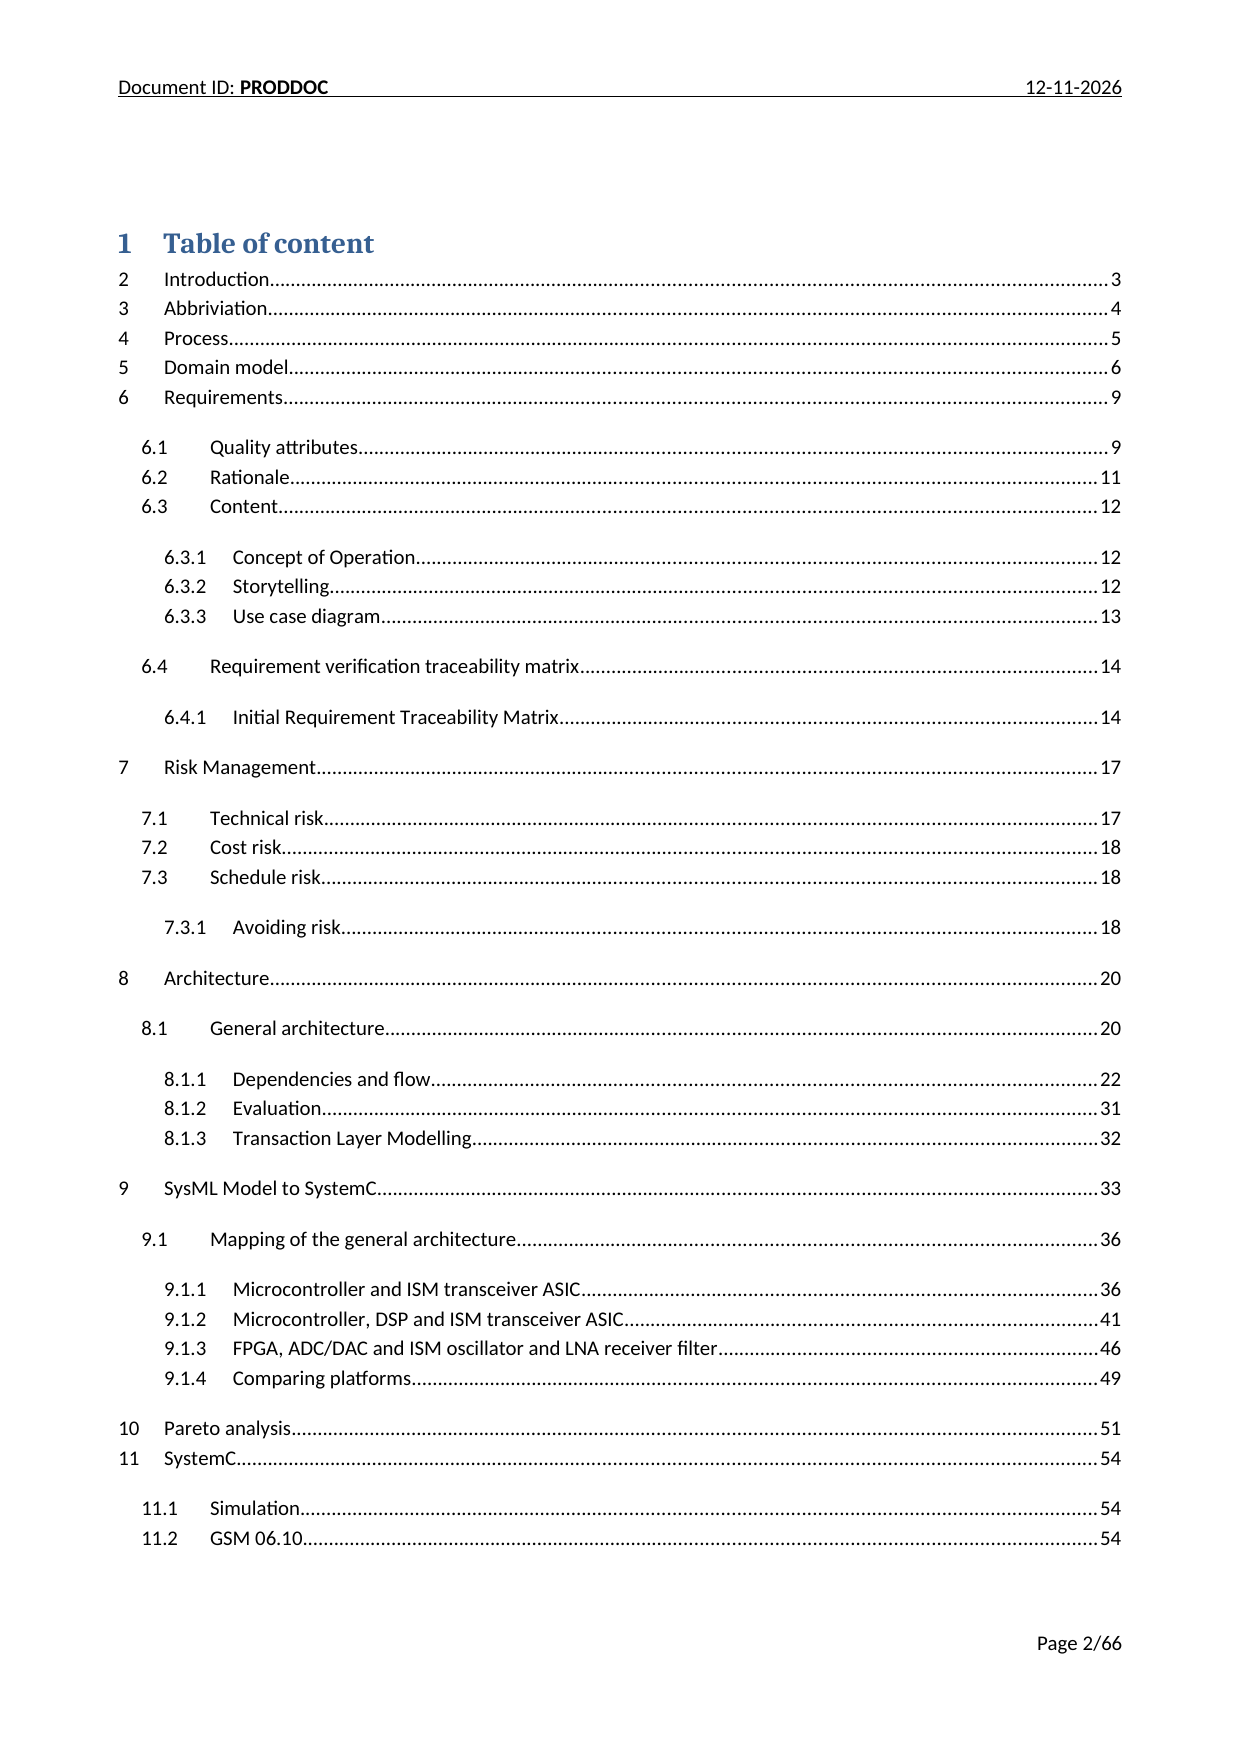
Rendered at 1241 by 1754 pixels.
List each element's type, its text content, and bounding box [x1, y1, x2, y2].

text 6.3.2 Storytelling 12 [164, 574, 1122, 599]
subtitle Table of content [118, 227, 1122, 261]
text 6.1 Quality attributes 9 [141, 434, 1122, 460]
text 9.1.4 Comparing platforms 49 [164, 1365, 1122, 1390]
text 7.1 Technical risk 17 [141, 805, 1122, 830]
text 7.2 Cost risk 18 [141, 834, 1122, 860]
text 8 Architecture 20 [118, 965, 1122, 990]
text 8.1.3 Transaction Layer Modelling 32 [164, 1125, 1122, 1150]
text 6 Requirements 9 [118, 384, 1122, 409]
text 9.1.1 Microcontroller and ISM transceiver ASIC 36 [164, 1276, 1122, 1302]
text 9.1 Mapping of the general architecture 36 [141, 1226, 1122, 1251]
text 11.1 Simulation 54 [141, 1495, 1122, 1521]
text 6.4.1 Initial Requirement Traceability Matrix 14 [164, 704, 1122, 729]
text 6.3 Content 12 [141, 494, 1122, 519]
text 7 Risk Management 17 [118, 754, 1122, 780]
text 8.1.2 Evaluation 31 [164, 1095, 1122, 1121]
text 6.2 Rationale 11 [141, 464, 1122, 489]
text 6.4 Requirement verification traceability matrix 14 [141, 654, 1122, 679]
text 6.3.1 Concept of Operation 12 [164, 544, 1122, 569]
text 8.1.1 Dependencies and flow 22 [164, 1066, 1122, 1091]
text 8.1 General architecture 20 [141, 1015, 1122, 1041]
text 7.3 Schedule risk 18 [141, 864, 1122, 889]
text 5 Domain model 6 [118, 354, 1122, 380]
text 10 Pareto analysis 51 [118, 1415, 1122, 1441]
text 9.1.2 Microcontroller, DSP and ISM transceiver ASIC 41 [164, 1306, 1122, 1331]
text 11 SystemC 54 [118, 1445, 1122, 1470]
text 9.1.3 FPGA, ADC/DAC and ISM oscillator and LNA receiver filter 46 [164, 1335, 1122, 1361]
text 3 Abbriviation 4 [118, 295, 1122, 321]
text 7.3.1 Avoiding risk 18 [164, 914, 1122, 940]
text 9 SysML Model to SystemC 33 [118, 1175, 1122, 1201]
text 4 Process 5 [118, 325, 1122, 350]
text 2 Introduction 3 [118, 266, 1122, 291]
text 6.3.3 Use case diagram 13 [164, 603, 1122, 629]
text 11.2 GSM 06.10 54 [141, 1525, 1122, 1550]
